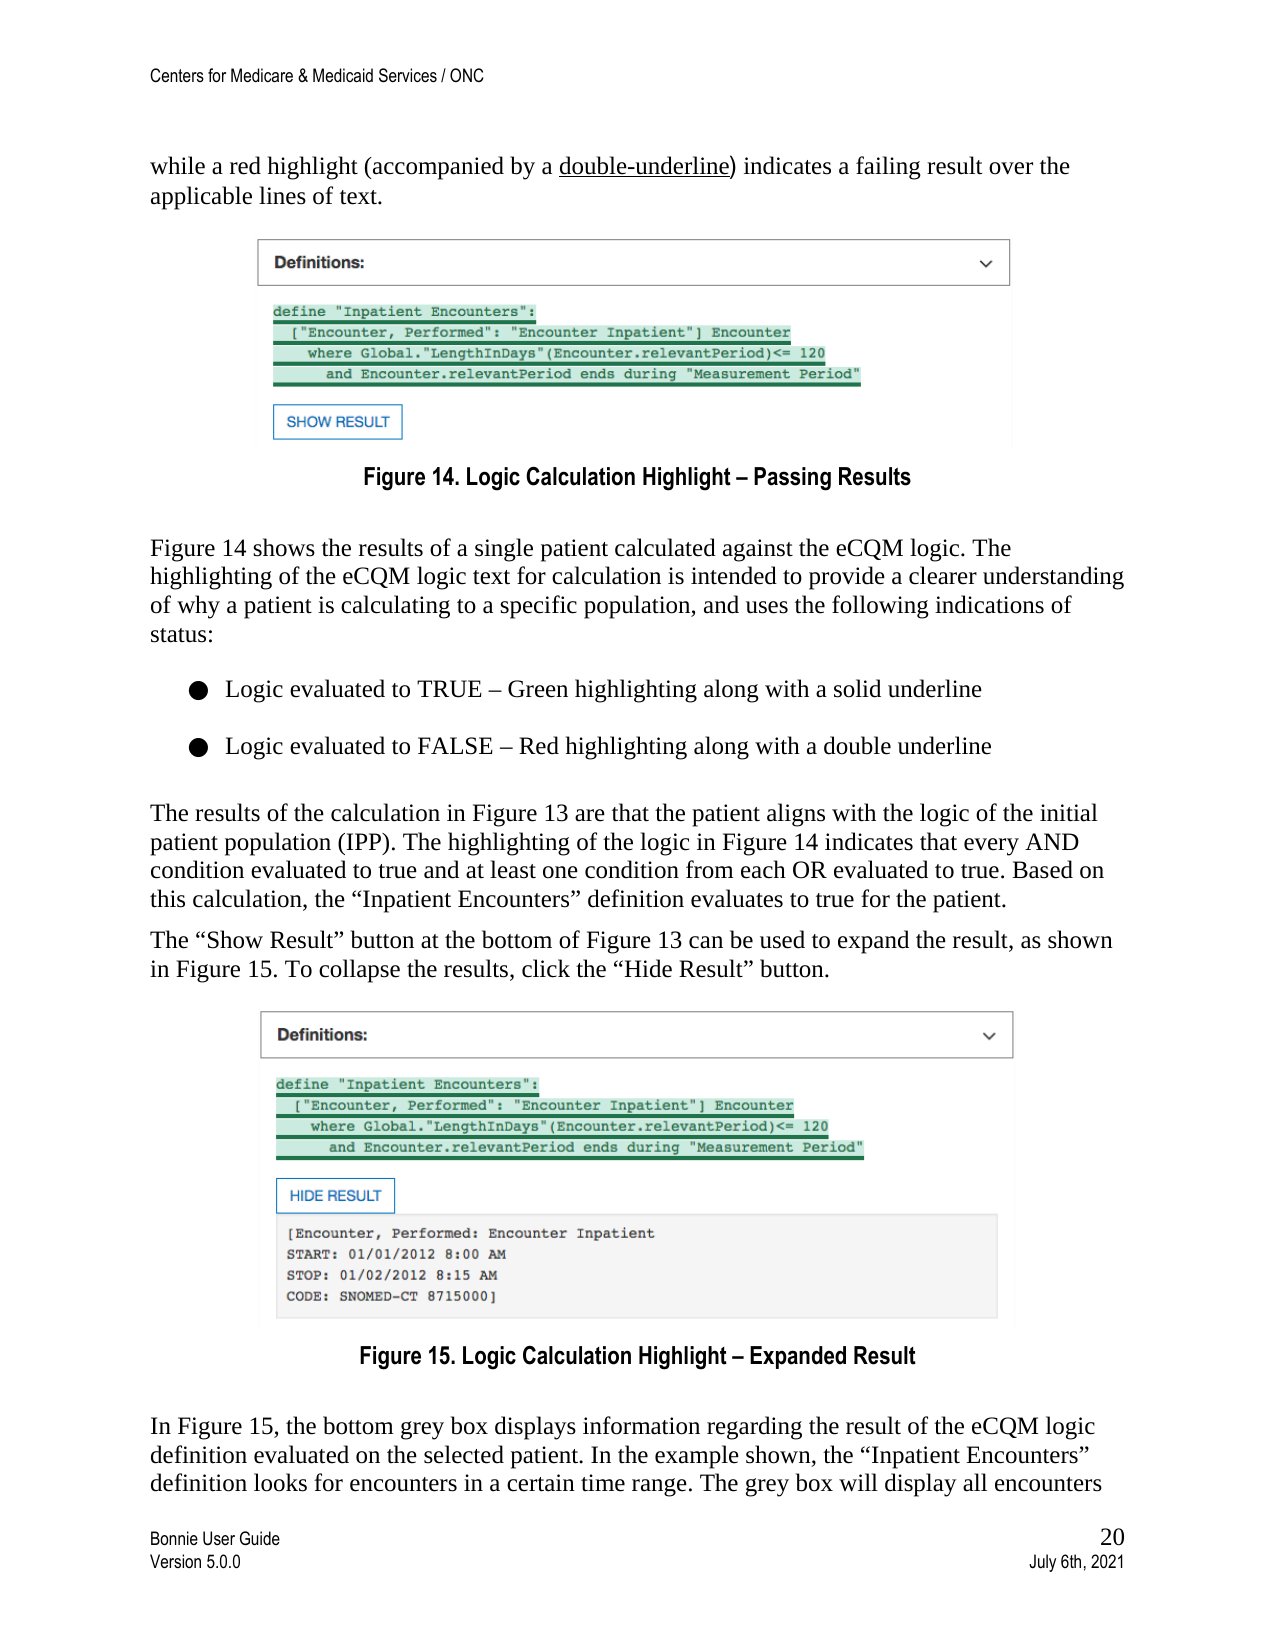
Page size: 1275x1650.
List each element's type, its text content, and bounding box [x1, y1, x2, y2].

text Figure 15. Logic Calculation Highlight – Expanded Result [150, 1341, 1125, 1369]
list Logic evaluated to FALSE – Red highlighting along with a double underline [187, 718, 1125, 769]
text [150, 1411, 1125, 1497]
text The “Show Result” button at the bottom of Figure 13 can be used to expand the result, as shown in Figure 15. To collapse the results, click the “Hide Result” button. [150, 926, 1125, 983]
picture [246, 235, 1029, 450]
text Figure 14 shows the results of a single patient calculated against the eCQM logic. The highlighting of the eCQM logic text for calculation is intended to provide a clearer understanding of why a patient is calculating to a specific population, and uses the following indications of status: [150, 533, 1125, 648]
picture [250, 1008, 1025, 1329]
text Figure 14. Logic Calculation Highlight – Passing Results [150, 462, 1125, 491]
list Logic evaluated to TRUE – Green highlighting along with a solid underline [187, 660, 1125, 711]
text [150, 150, 1125, 210]
text The results of the calculation in Figure 13 are that the patient aligns with the logic of the initial patient population (IPP). The highlighting of the logic in Figure 14 indicates that every AND condition evaluated to true and at least one condition from each OR evaluated to true. Based on this calculation, the “Inpatient Encounters” definition evaluates to true for the patient. [150, 798, 1125, 913]
